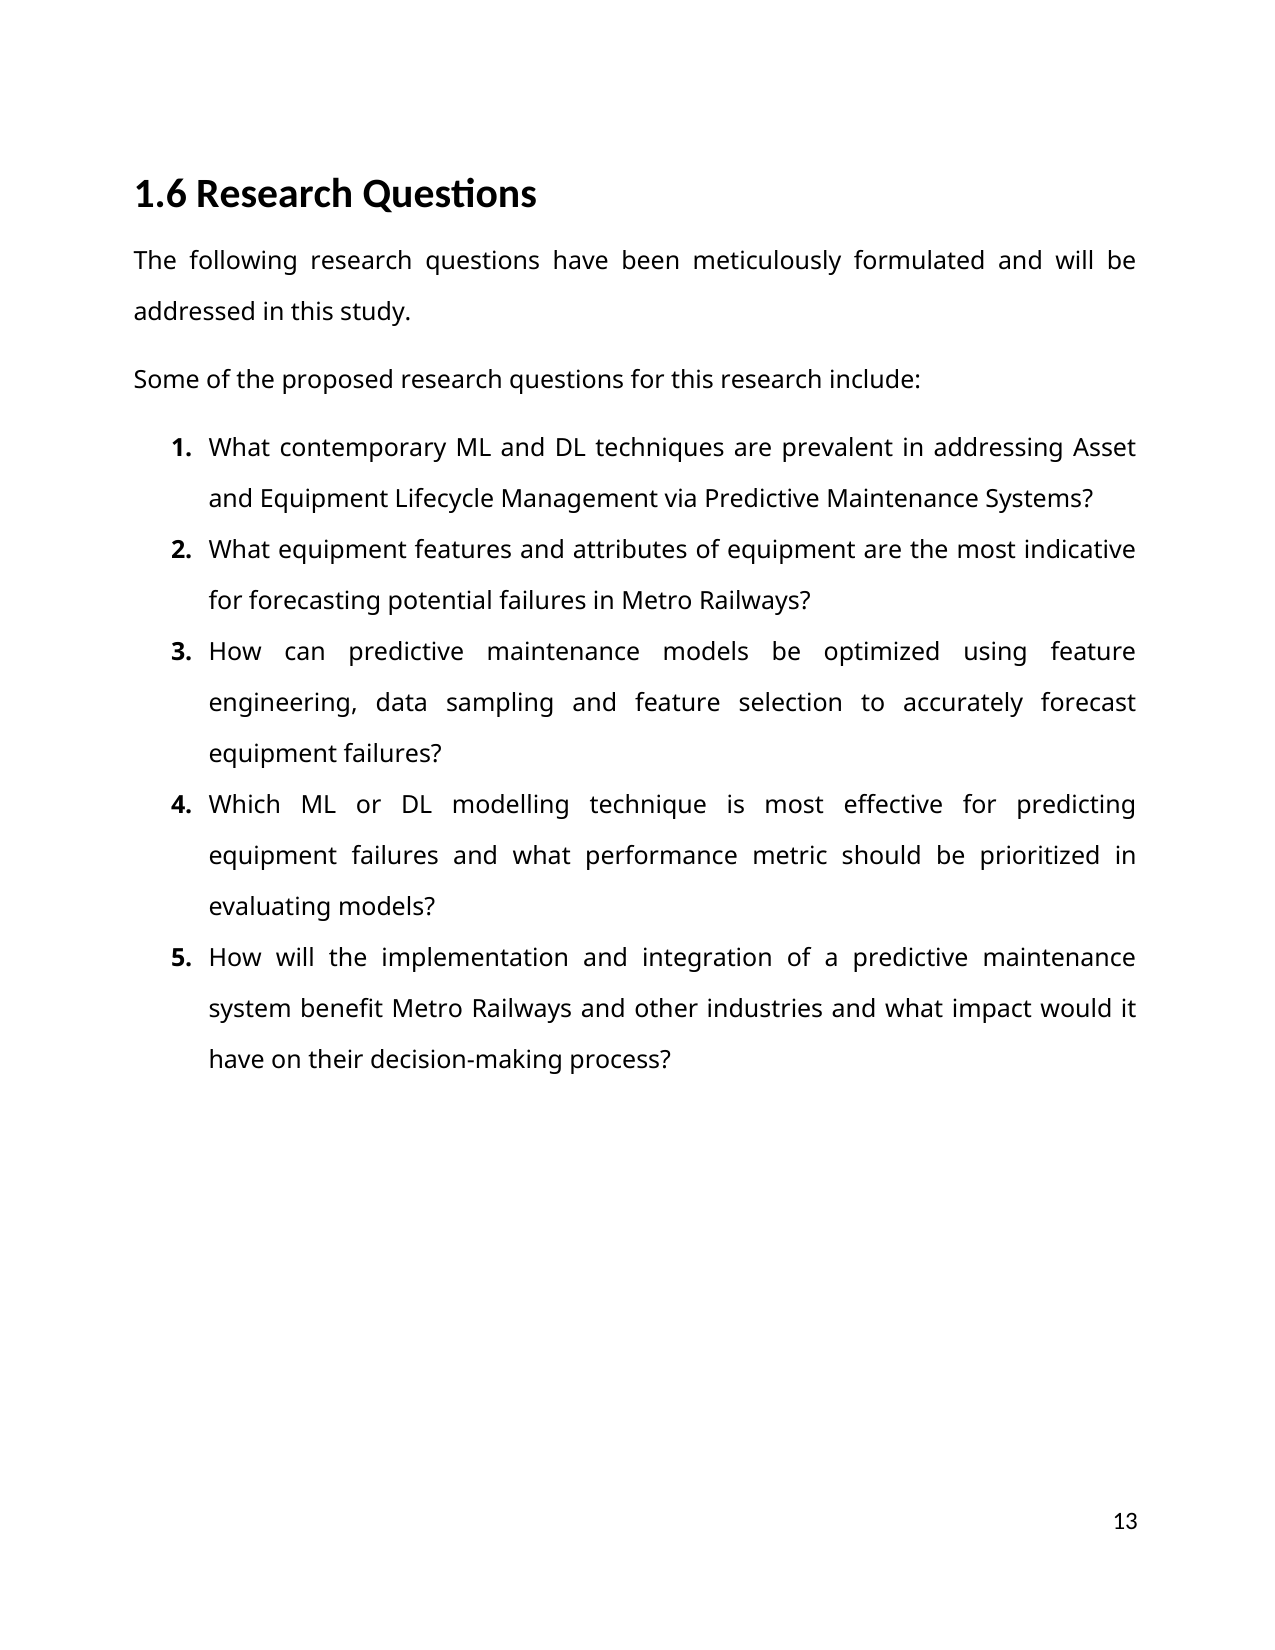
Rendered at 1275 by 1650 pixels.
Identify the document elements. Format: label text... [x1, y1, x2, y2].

list What equipment features and attributes of equipment are the most indicative for forecasting potential failures in Metro Railways? [171, 531, 1137, 617]
subtitle 1.6 Research Questions [133, 167, 1137, 217]
text The following research questions have been meticulously formulated and will be addressed in this study. [133, 243, 1137, 328]
list Which ML or DL modelling technique is most effective for predicting equipment failures and what performance metric should be prioritized in evaluating models? [171, 787, 1137, 923]
text Some of the proposed research questions for this research include: [133, 362, 1137, 396]
list How can predictive maintenance models be optimized using feature engineering, data sampling and feature selection to accurately forecast equipment failures? [171, 633, 1137, 770]
list What contemporary ML and DL techniques are prevalent in addressing Asset and Equipment Lifecycle Management via Predictive Maintenance Systems? [171, 429, 1137, 514]
list How will the implementation and integration of a predictive maintenance system benefit Metro Railways and other industries and what impact would it have on their decision-making process? [171, 940, 1137, 1076]
